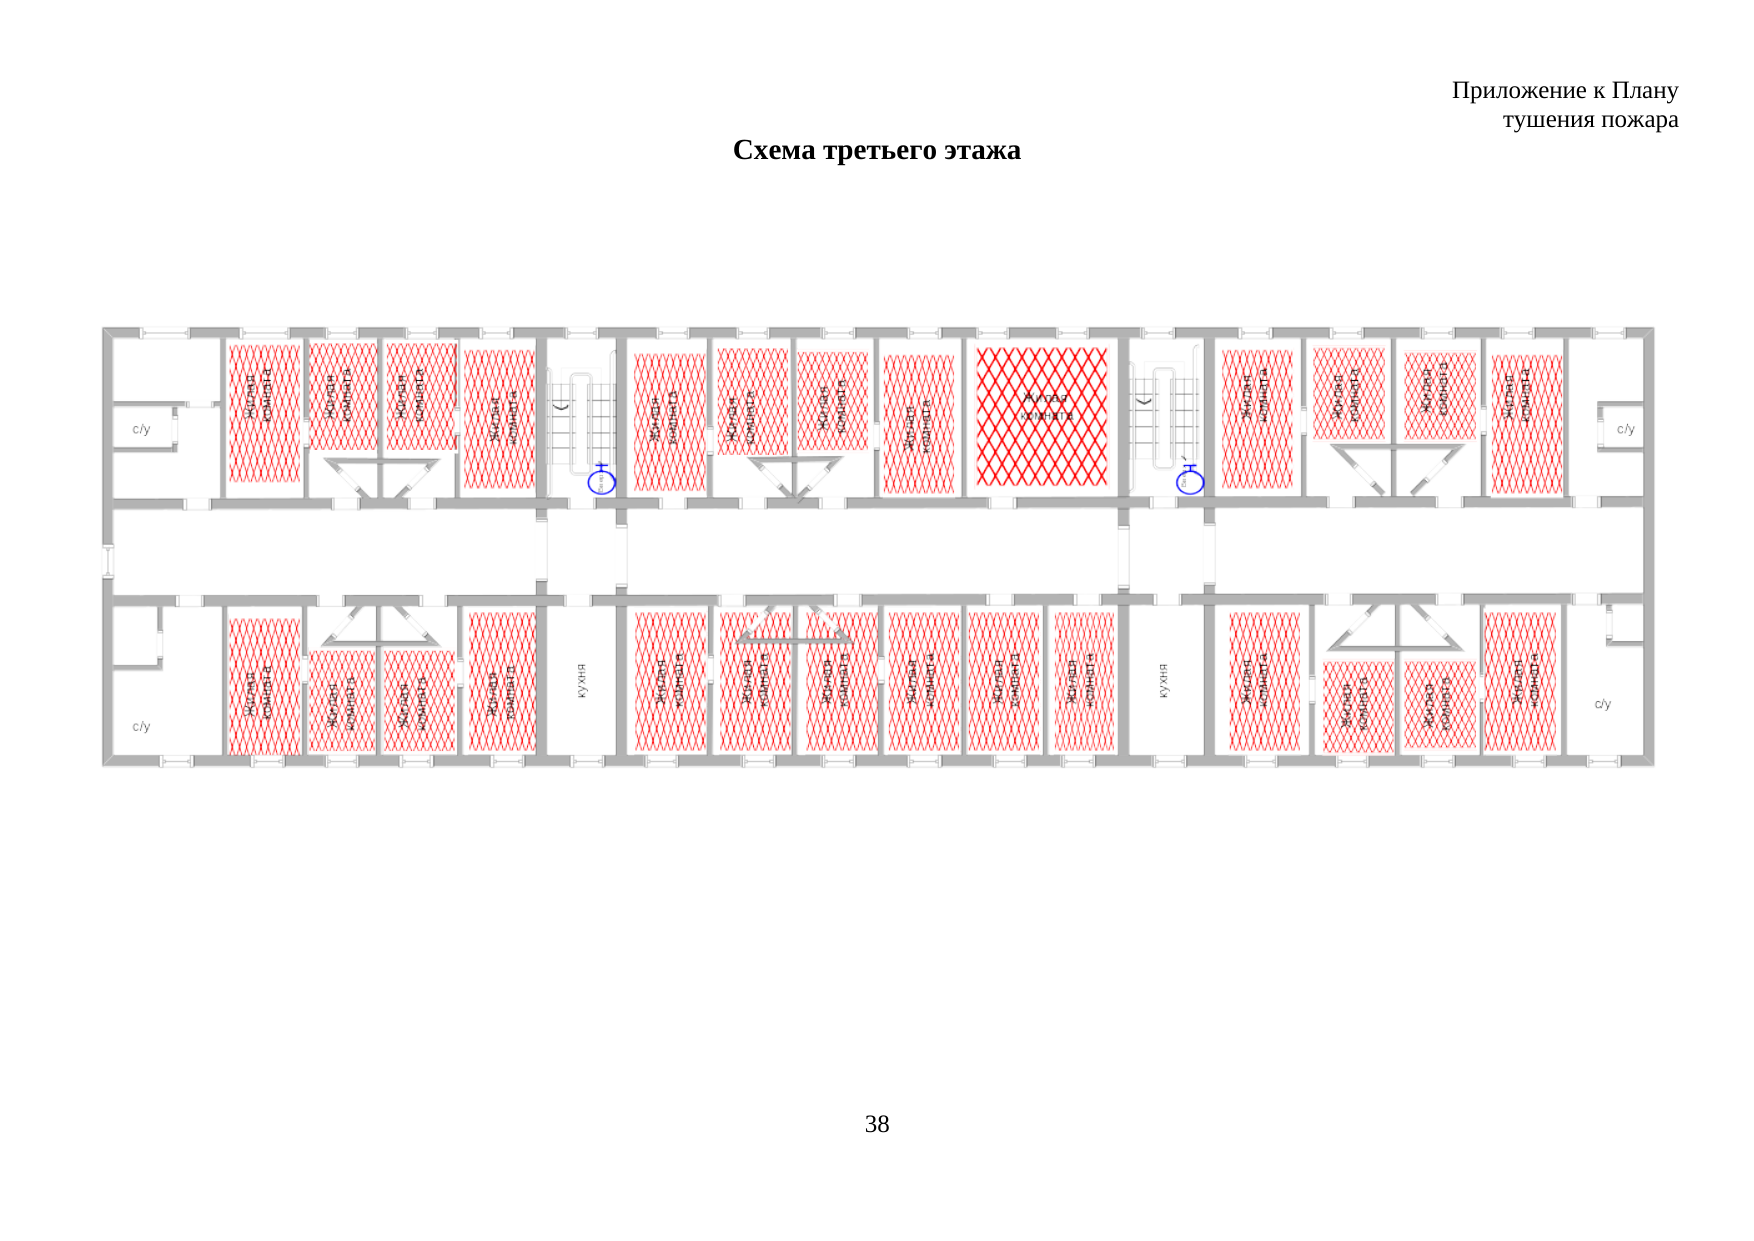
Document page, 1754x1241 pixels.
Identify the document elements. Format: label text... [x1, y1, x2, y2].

text тушения пожара [0, 104, 1679, 132]
text Приложение к Плану [0, 75, 1679, 104]
text Схема третьего этажа [75, 132, 1679, 166]
